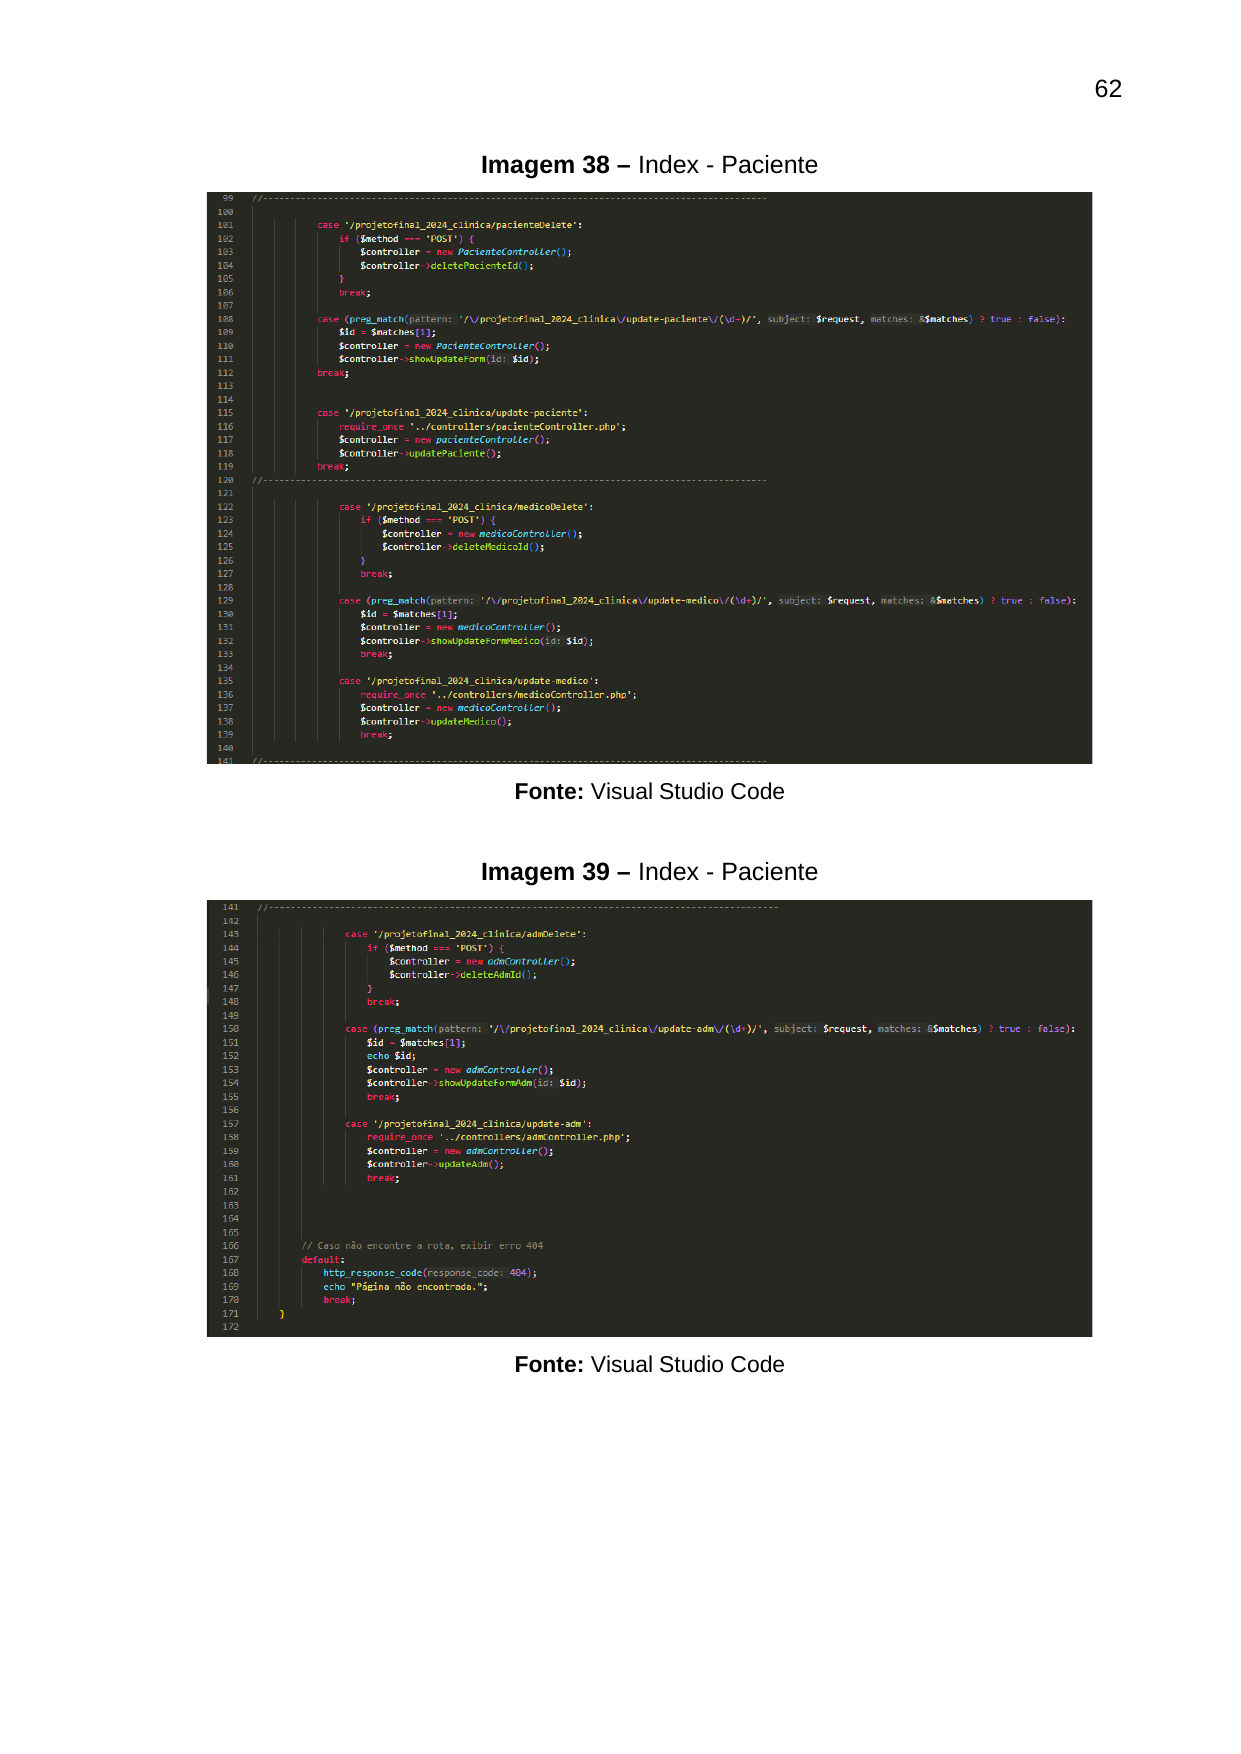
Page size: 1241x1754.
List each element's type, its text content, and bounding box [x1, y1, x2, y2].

text Fonte: Visual Studio Code [177, 1351, 1122, 1378]
picture [206, 192, 1093, 764]
text Imagem 39 – Index - Paciente [177, 857, 1122, 886]
picture [206, 900, 1093, 1337]
text Fonte: Visual Studio Code [177, 778, 1122, 805]
text Imagem 38 – Index - Paciente [177, 150, 1122, 178]
